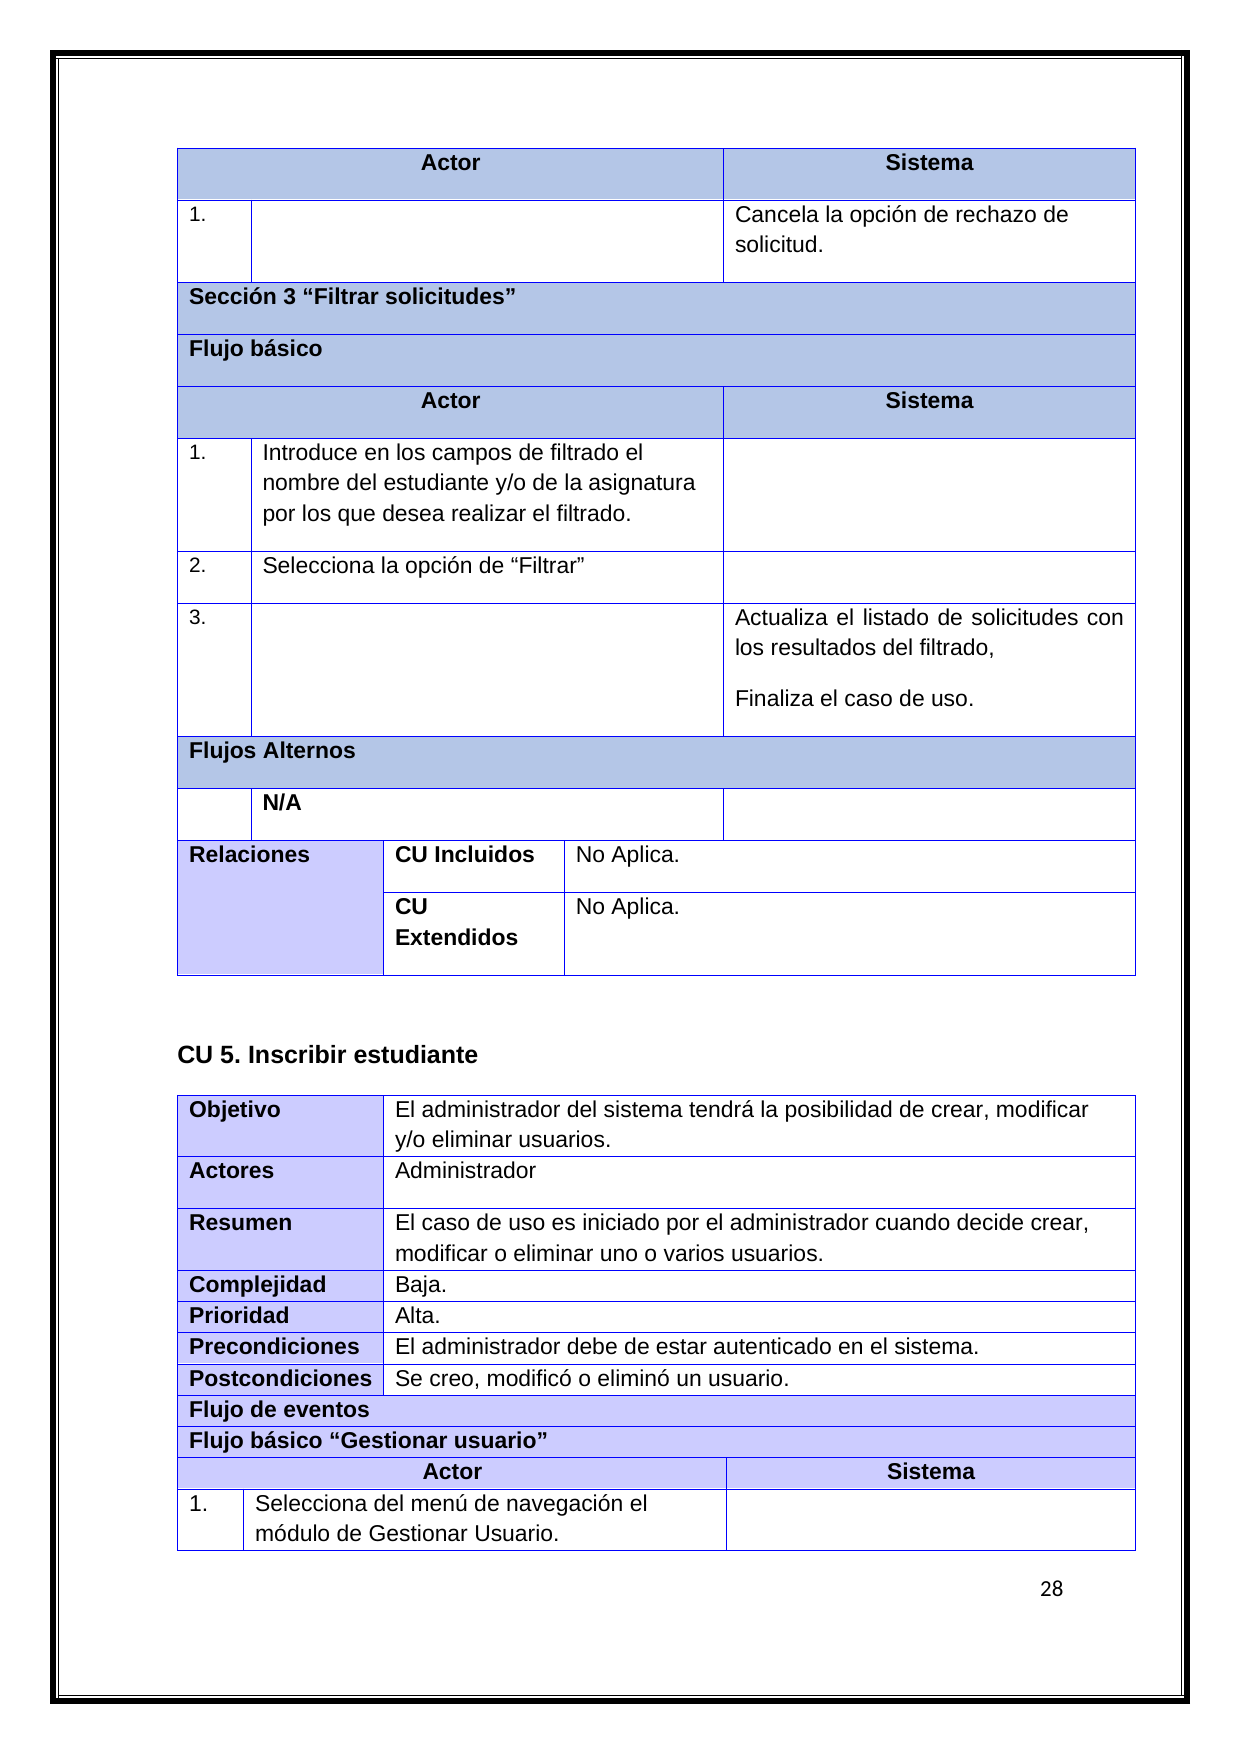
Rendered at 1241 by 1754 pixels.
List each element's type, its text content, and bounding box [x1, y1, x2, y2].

table_cell Flujo de eventos [178, 1396, 1135, 1426]
table_header Objetivo [178, 1096, 383, 1156]
table_cell [252, 201, 723, 282]
table_cell [178, 201, 251, 282]
table_cell Actores [178, 1157, 383, 1208]
table_cell [178, 1490, 243, 1550]
table_cell Precondiciones [178, 1333, 383, 1363]
table_cell Flujo básico “Gestionar usuario” [178, 1427, 1135, 1457]
table_cell Prioridad [178, 1302, 383, 1332]
table_cell CU Extendidos [384, 893, 564, 974]
table_cell [178, 789, 251, 840]
table_cell Flujos Alternos [178, 737, 1135, 788]
table_cell [727, 1490, 1135, 1550]
subtitle CU 5. Inscribir estudiante [177, 1039, 1063, 1068]
table_cell Resumen [178, 1209, 383, 1270]
table_cell Baja. [384, 1271, 1135, 1301]
table_cell Cancela la opción de rechazo de solicitud. [724, 201, 1135, 282]
table_cell El caso de uso es iniciado por el administrador cuando decide crear, modificar o eliminar uno o varios usuarios. [384, 1209, 1135, 1270]
table_cell N/A [252, 789, 723, 840]
table_cell Actualiza el listado de solicitudes con los resultados del filtrado, Finaliza el caso de uso. [724, 604, 1135, 736]
table_cell Selecciona la opción de “Filtrar” [252, 552, 723, 603]
table_cell Actor [178, 387, 723, 438]
table_cell Sección 3 “Filtrar solicitudes” [178, 283, 1135, 334]
table_cell Selecciona del menú de navegación el módulo de Gestionar Usuario. [244, 1490, 726, 1550]
table_cell [724, 439, 1135, 551]
table_cell Relaciones [178, 841, 383, 974]
table_cell Actor [178, 1458, 726, 1488]
table_cell Complejidad [178, 1271, 383, 1301]
table_cell [724, 552, 1135, 603]
table_cell Flujo básico [178, 335, 1135, 386]
table_cell [724, 789, 1135, 840]
table_cell [252, 604, 723, 736]
table_cell Sistema [724, 149, 1135, 199]
table_cell CU Incluidos [384, 841, 564, 892]
table_cell No Aplica. [565, 841, 1135, 892]
table_header El administrador del sistema tendrá la posibilidad de crear, modificar y/o eliminar usuarios. [384, 1096, 1135, 1156]
table_cell Postcondiciones [178, 1365, 383, 1395]
table_cell [178, 552, 251, 603]
table_cell El administrador debe de estar autenticado en el sistema. [384, 1333, 1135, 1363]
table_cell Actor [178, 149, 723, 199]
table_cell Sistema [727, 1458, 1135, 1488]
table_cell [178, 604, 251, 736]
table_cell Administrador [384, 1157, 1135, 1208]
table_cell Alta. [384, 1302, 1135, 1332]
table_cell No Aplica. [565, 893, 1135, 974]
table_cell Introduce en los campos de filtrado el nombre del estudiante y/o de la asignatura por los que desea realizar el filtrado. [252, 439, 723, 551]
table_cell [178, 439, 251, 551]
table_cell Se creo, modificó o eliminó un usuario. [384, 1365, 1135, 1395]
table_cell Sistema [724, 387, 1135, 438]
